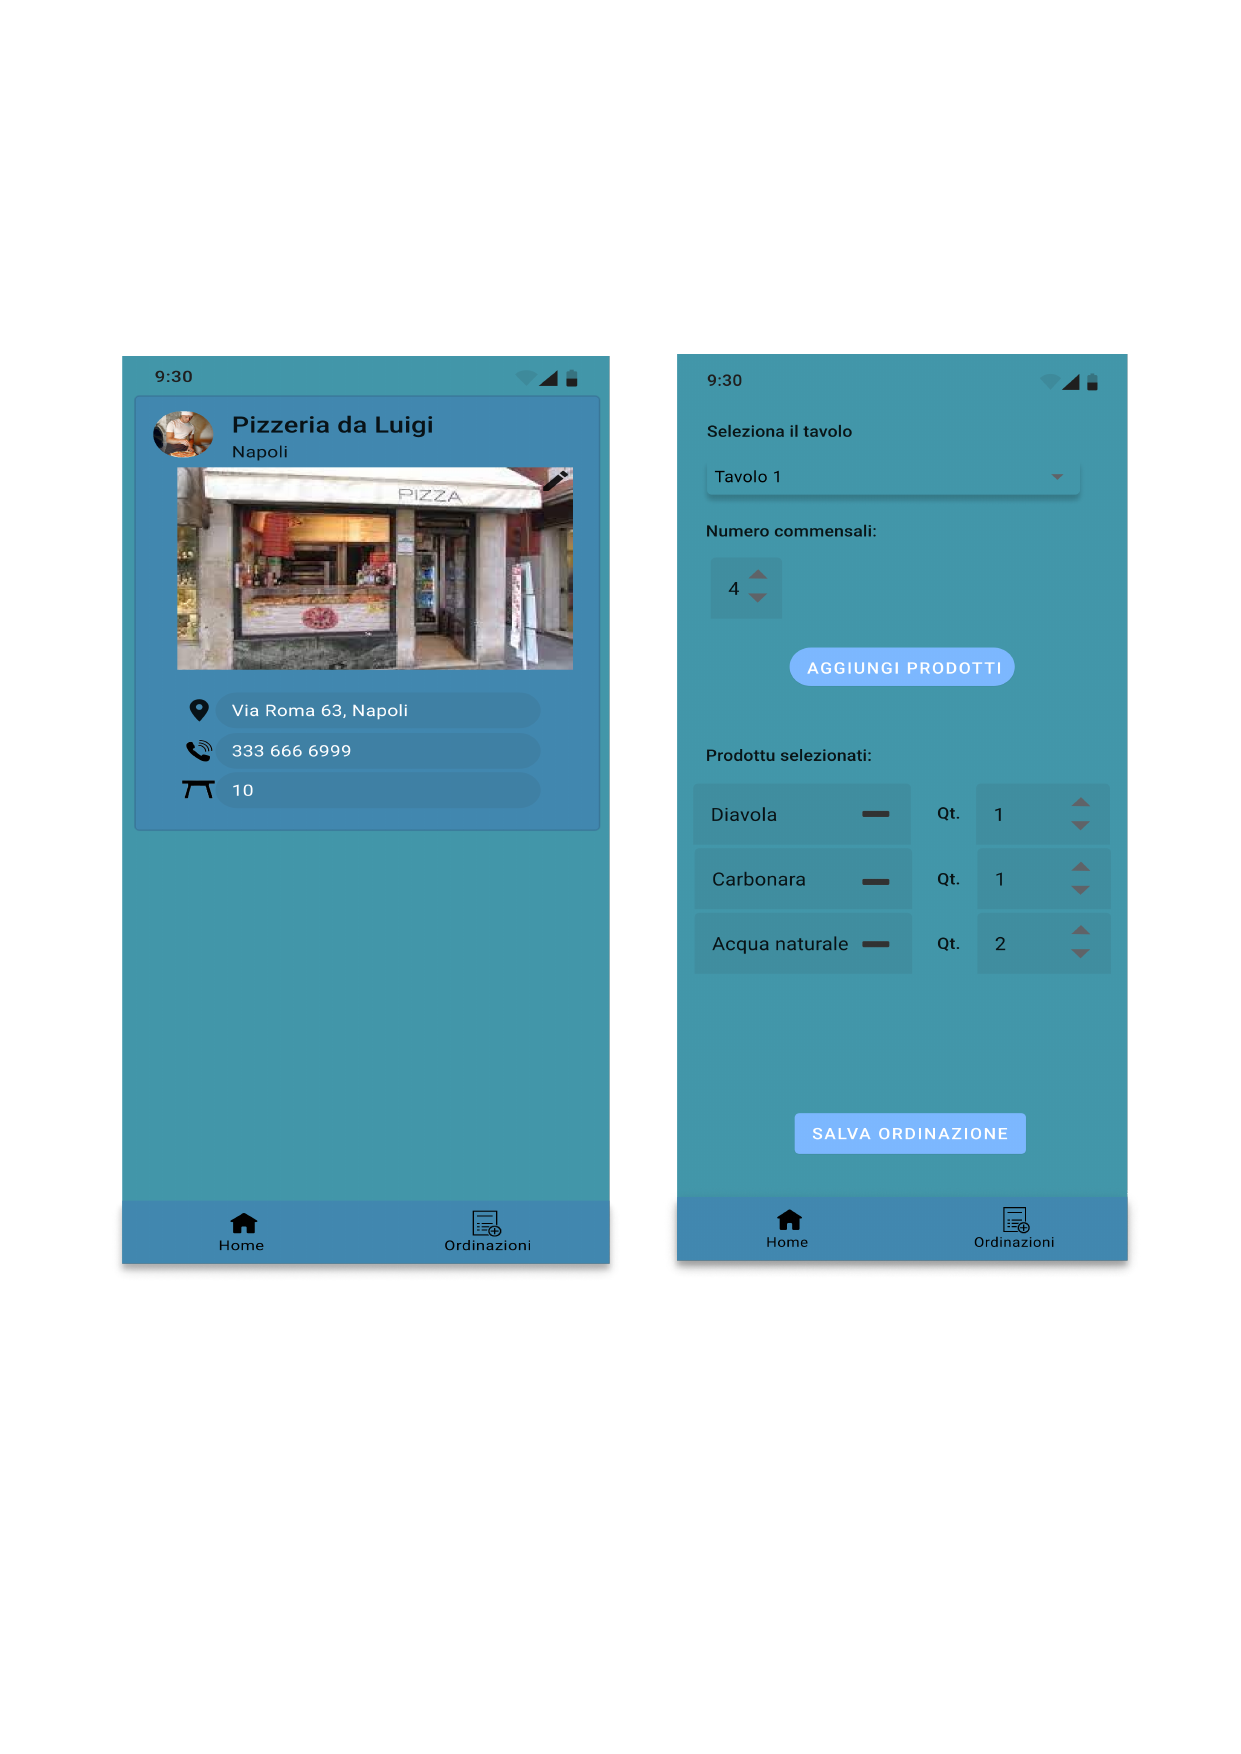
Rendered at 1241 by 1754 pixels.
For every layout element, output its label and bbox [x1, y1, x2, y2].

picture [111, 356, 621, 1282]
picture [662, 354, 1141, 1279]
